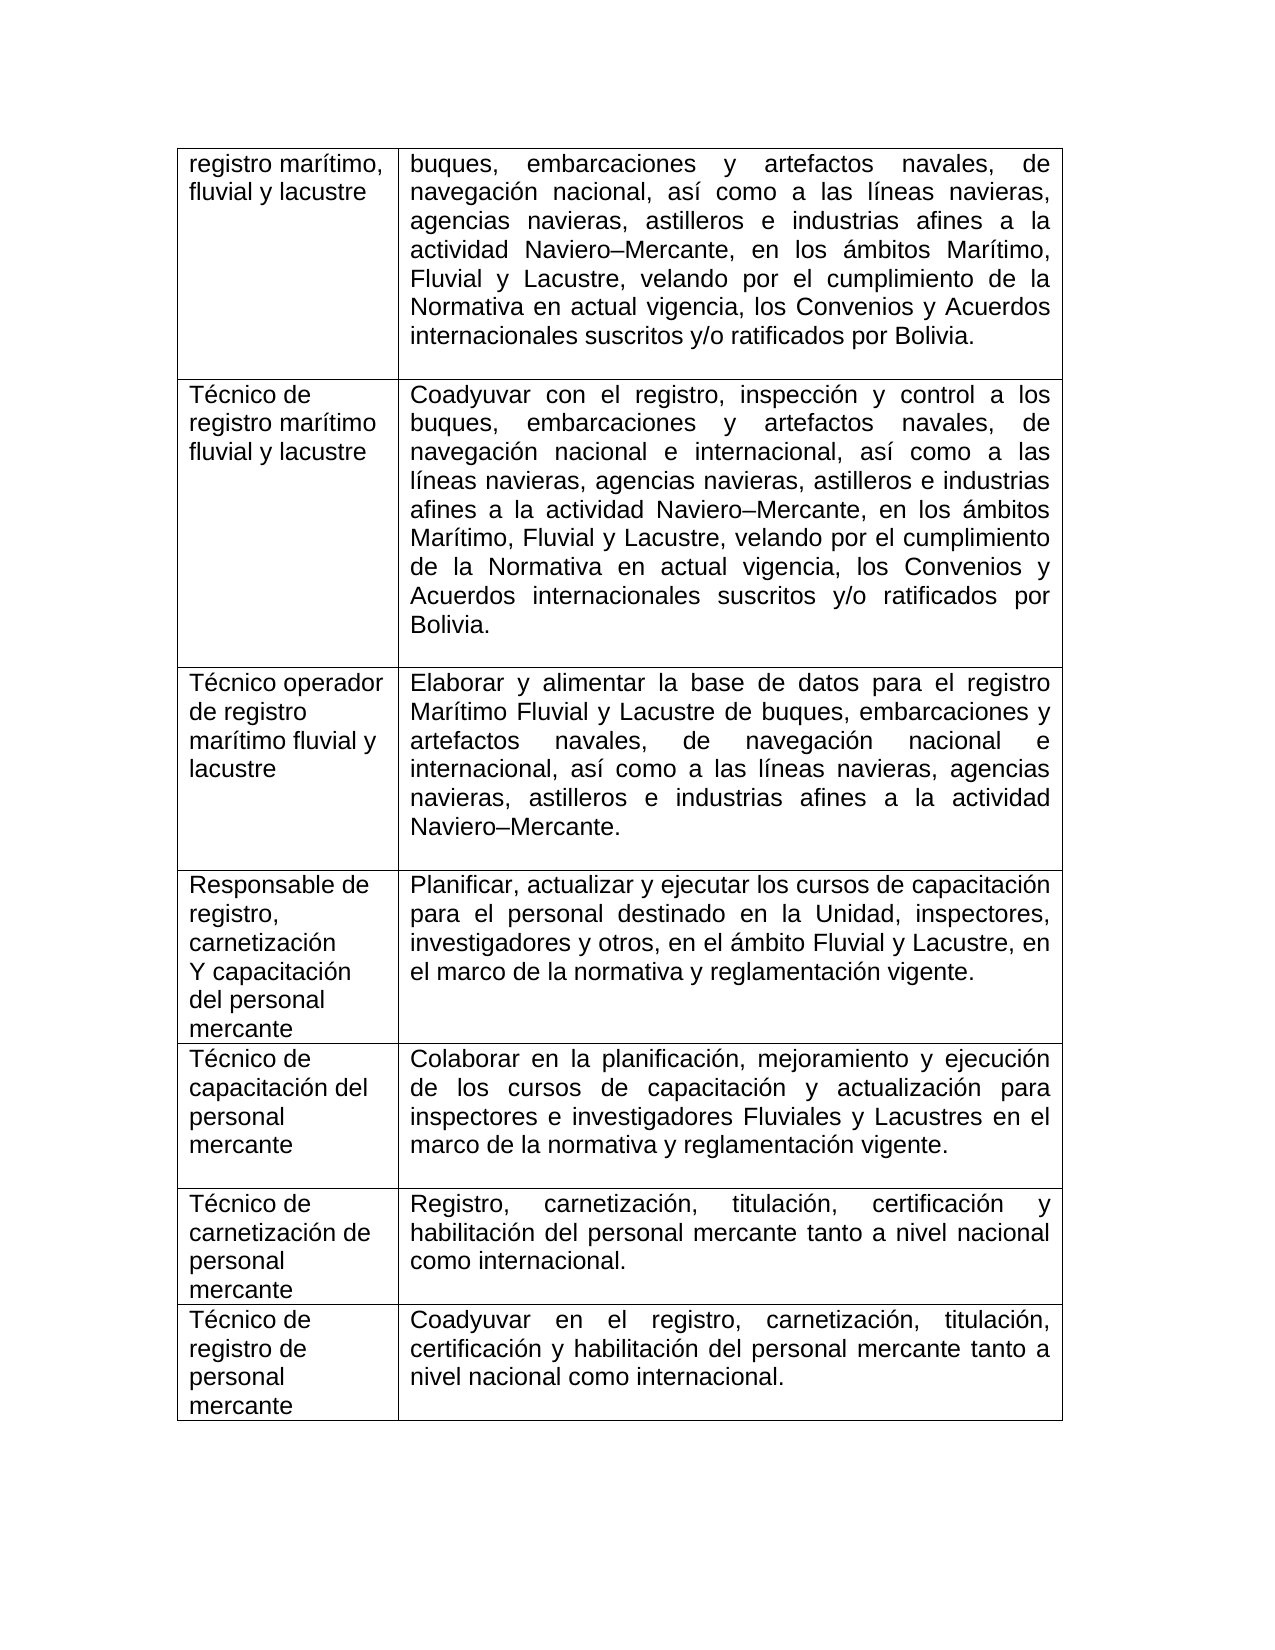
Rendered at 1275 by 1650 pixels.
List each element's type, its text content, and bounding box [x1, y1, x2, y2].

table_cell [178, 149, 398, 379]
table_cell Técnico de carnetización de personal mercante [178, 1189, 398, 1304]
table_cell Colaborar en la planificación, mejoramiento y ejecución de los cursos de capacitación y actualización para inspectores e investigadores Fluviales y Lacustres en el marco de la normativa y reglamentación vigente. [399, 1044, 1062, 1188]
table_cell Elaborar y alimentar la base de datos para el registro Marítimo Fluvial y Lacustre de buques, embarcaciones y artefactos navales, de navegación nacional e internacional, así como a las líneas navieras, agencias navieras, astilleros e industrias afines a la actividad Naviero–Mercante. [399, 668, 1062, 869]
table_cell Técnico operador de registro marítimo fluvial y lacustre [178, 668, 398, 869]
table_cell Registro, carnetización, titulación, certificación y habilitación del personal mercante tanto a nivel nacional como internacional. [399, 1189, 1062, 1304]
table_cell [399, 149, 1062, 379]
table_cell Técnico de registro de personal mercante [178, 1305, 398, 1420]
table_cell Coadyuvar en el registro, carnetización, titulación, certificación y habilitación del personal mercante tanto a nivel nacional como internacional. [399, 1305, 1062, 1420]
table_cell Coadyuvar con el registro, inspección y control a los buques, embarcaciones y artefactos navales, de navegación nacional e internacional, así como a las líneas navieras, agencias navieras, astilleros e industrias afines a la actividad Naviero–Mercante, en los ámbitos Marítimo, Fluvial y Lacustre, velando por el cumplimiento de la Normativa en actual vigencia, los Convenios y Acuerdos internacionales suscritos y/o ratificados por Bolivia. [399, 380, 1062, 667]
table_cell Planificar, actualizar y ejecutar los cursos de capacitación para el personal destinado en la Unidad, inspectores, investigadores y otros, en el ámbito Fluvial y Lacustre, en el marco de la normativa y reglamentación vigente. [399, 871, 1062, 1043]
table_cell Técnico de capacitación del personal mercante [178, 1044, 398, 1188]
table_cell Técnico de registro marítimo fluvial y lacustre [178, 380, 398, 667]
table_cell Responsable de registro, carnetización Y capacitación del personal mercante [178, 871, 398, 1043]
